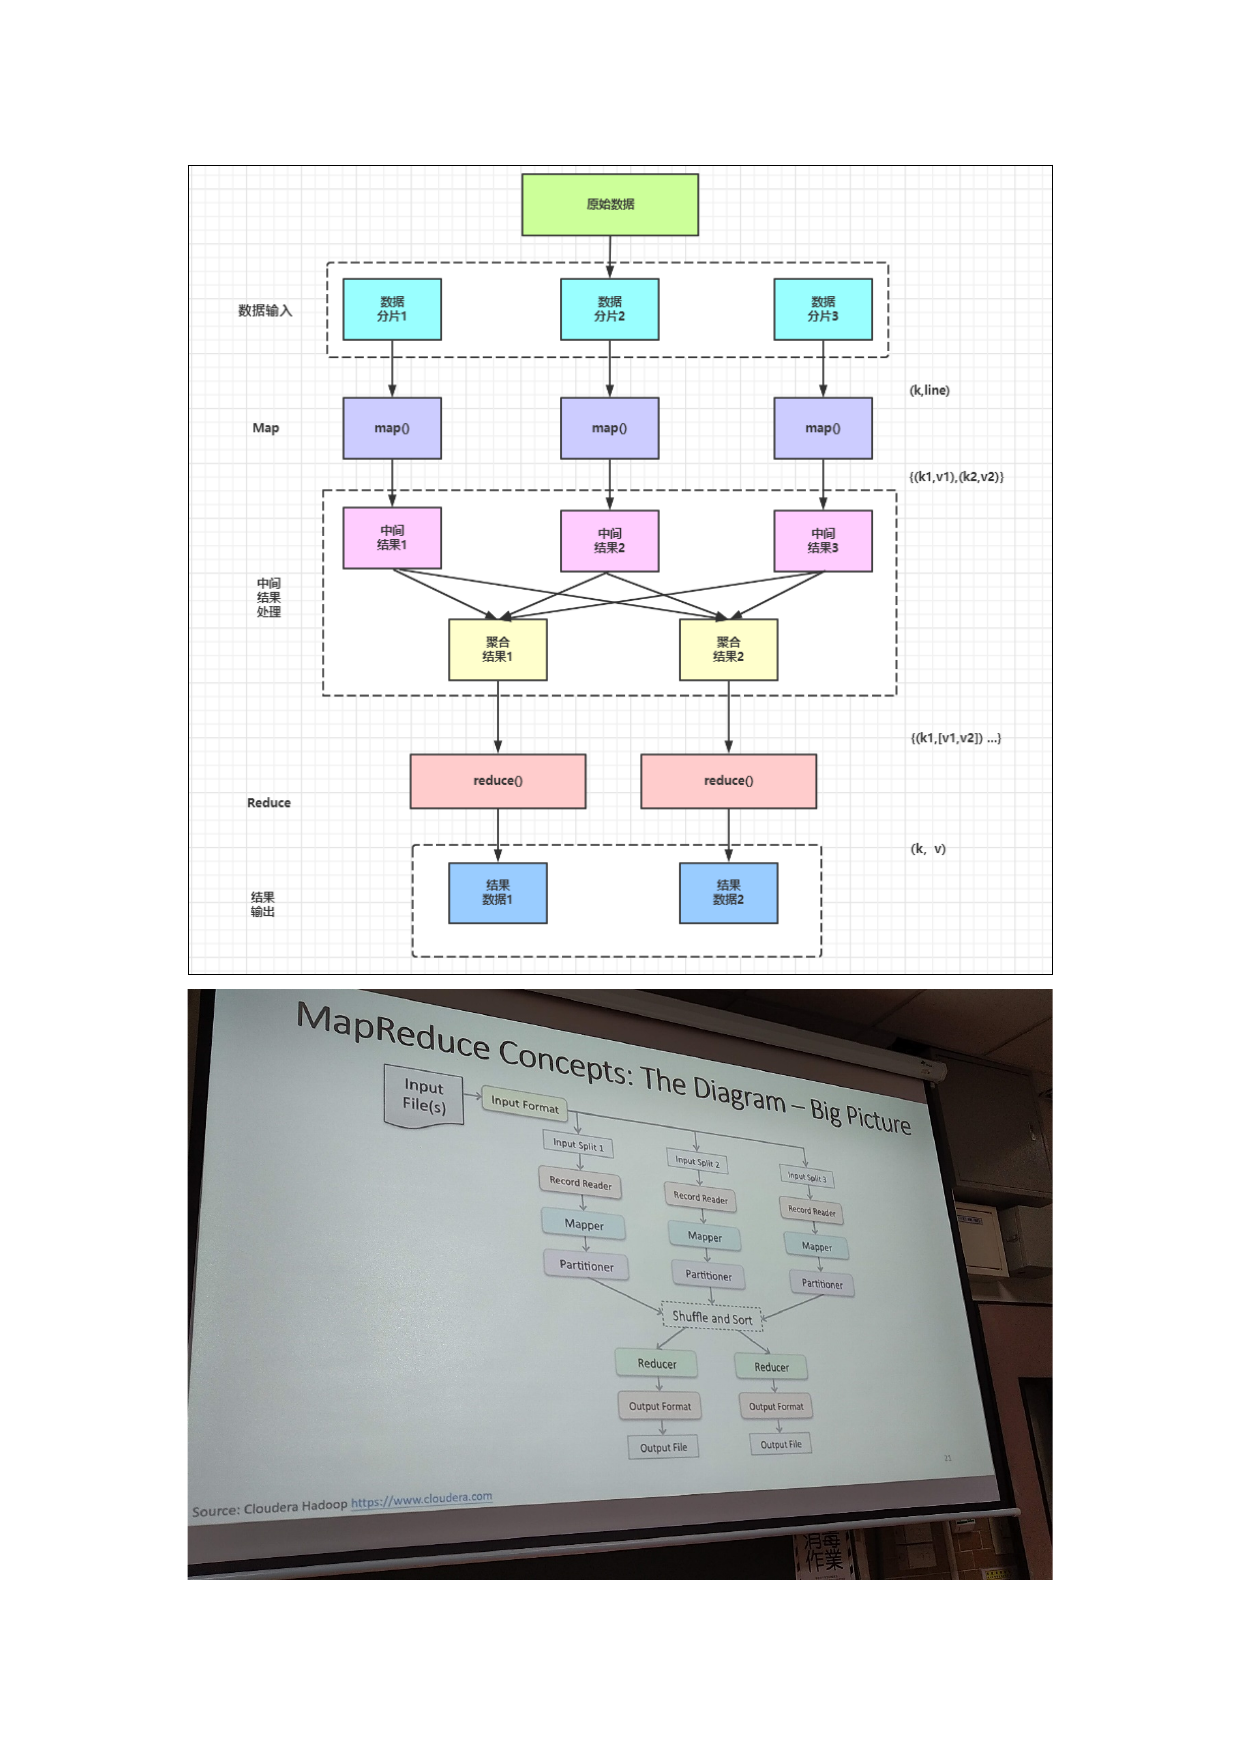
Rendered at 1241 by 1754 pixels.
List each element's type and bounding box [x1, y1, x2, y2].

picture [189, 166, 1052, 974]
picture [187, 989, 1053, 1580]
